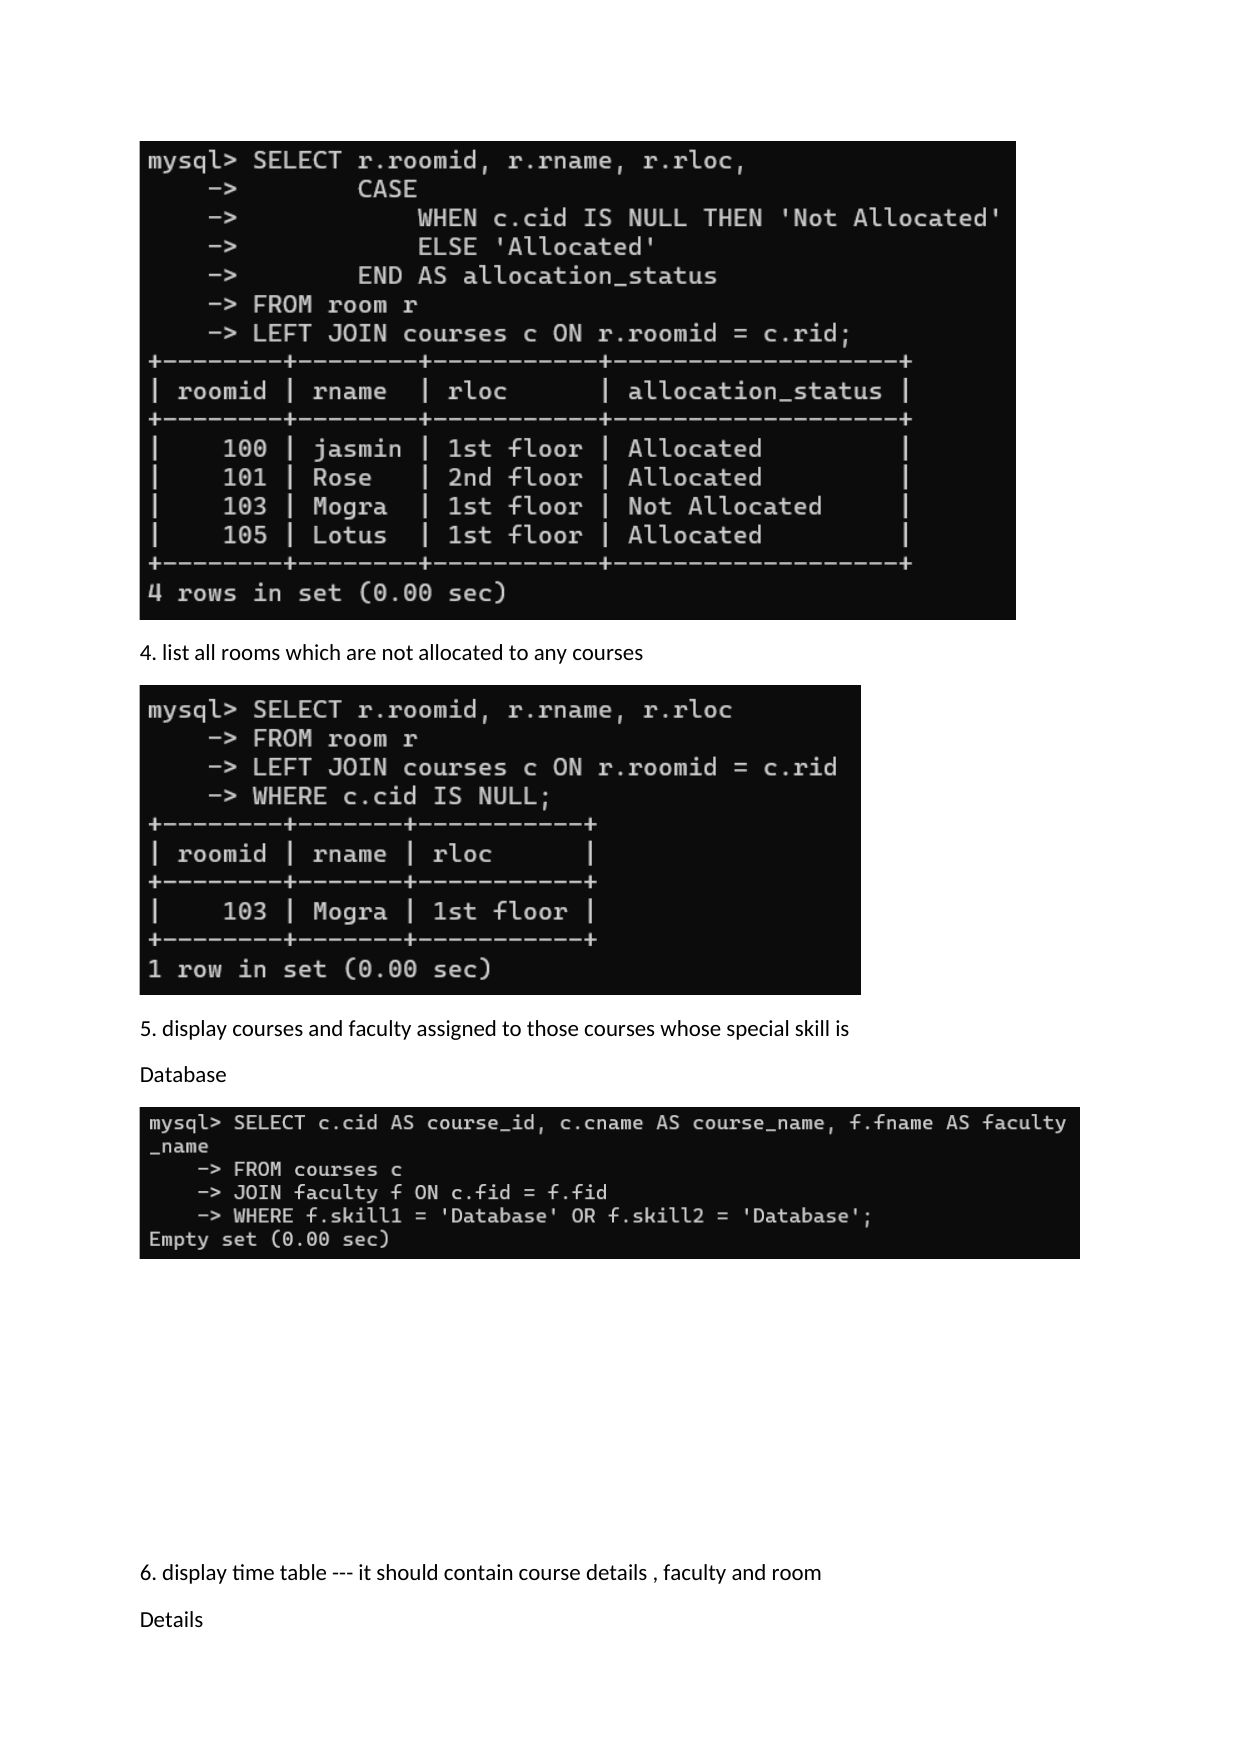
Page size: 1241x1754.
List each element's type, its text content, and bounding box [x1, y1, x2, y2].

text 6. display time table --- it should contain course details , faculty and room [139, 1558, 1103, 1586]
text Details [139, 1605, 1103, 1633]
picture [139, 685, 861, 995]
text Database [139, 1061, 1103, 1089]
picture [139, 141, 1016, 620]
text 4. list all rooms which are not allocated to any courses [139, 638, 1103, 666]
text 5. display courses and faculty assigned to those courses whose special skill is [139, 1014, 1103, 1042]
picture [139, 1107, 1080, 1259]
